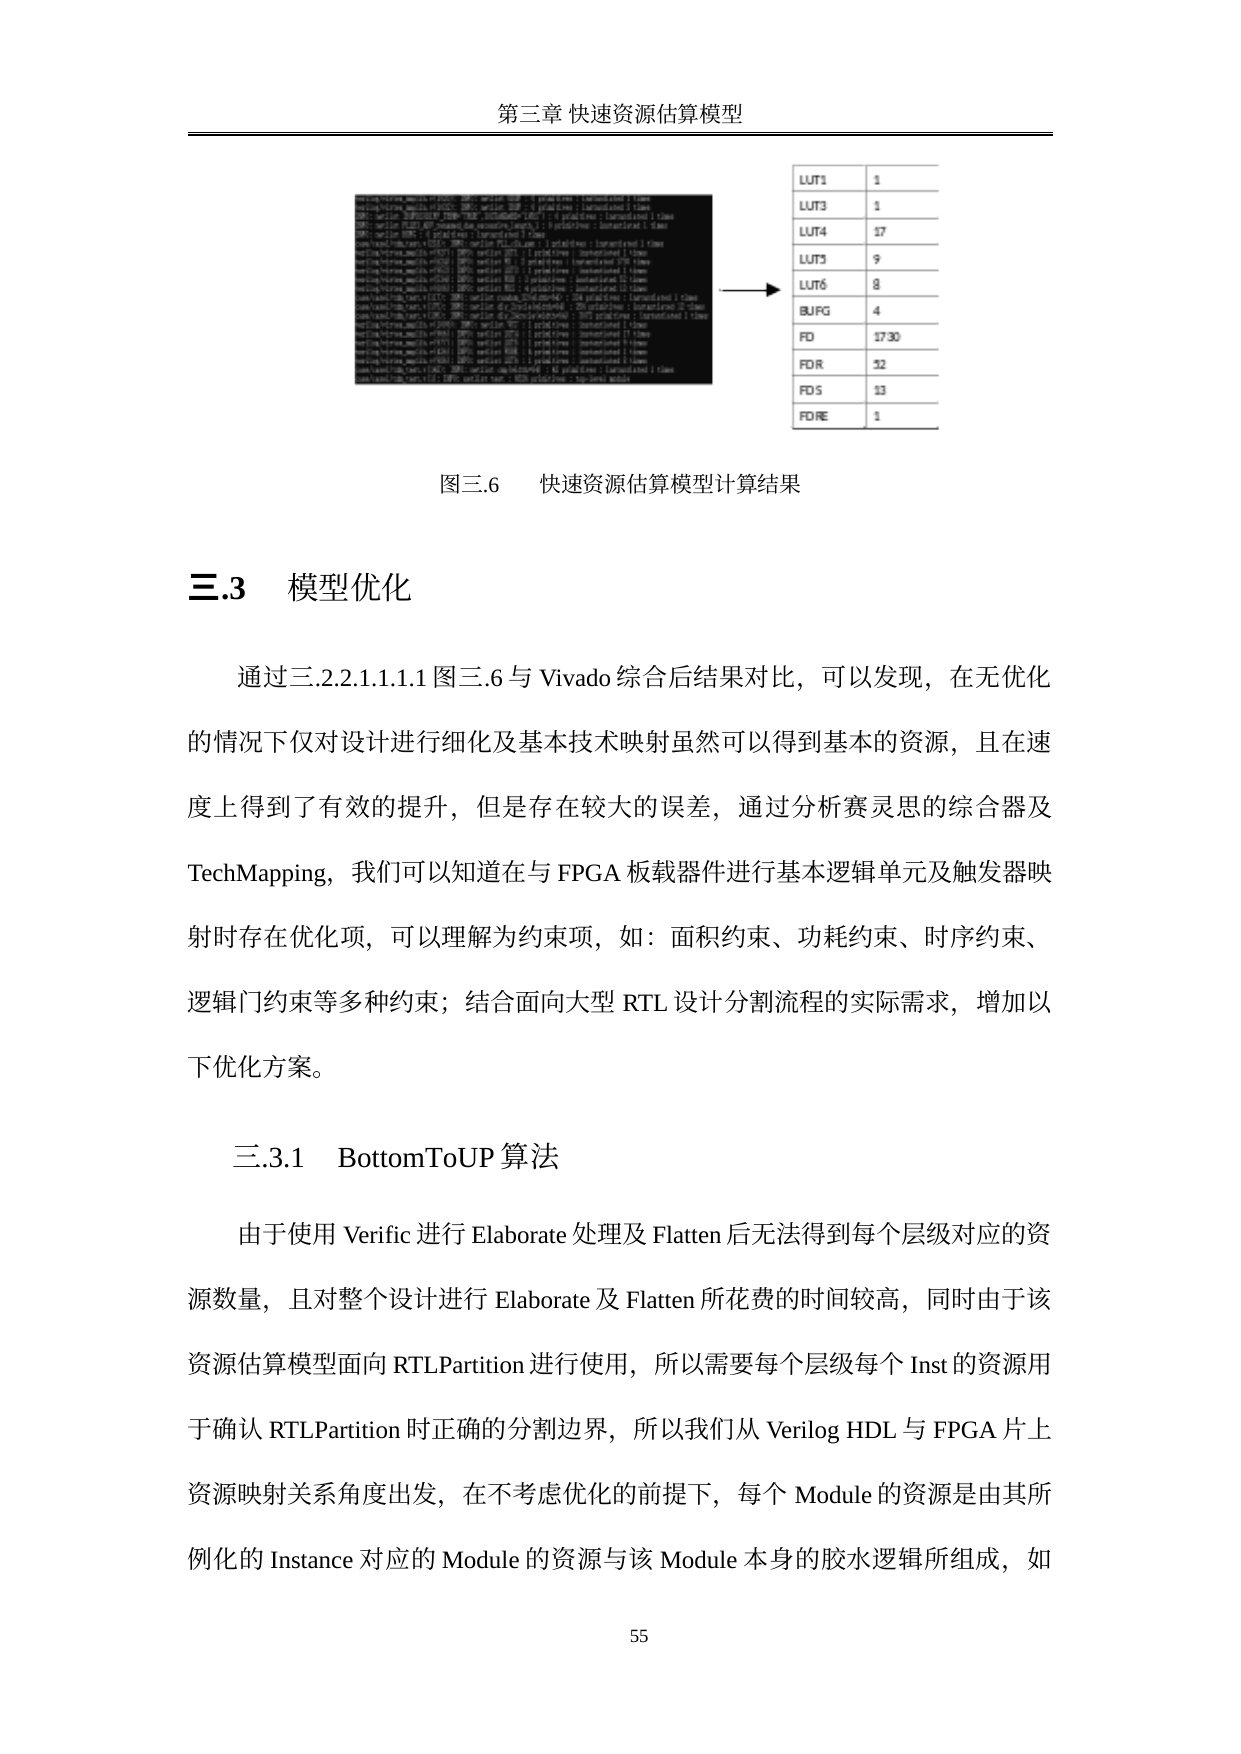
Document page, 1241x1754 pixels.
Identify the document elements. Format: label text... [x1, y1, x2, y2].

subtitle 模型优化 [187, 553, 1053, 618]
text 通过图3.11与Vivado综合后结果对比，可以发现，在无优化的情况下仅对设计进行细化及基本技术映射虽然可以得到基本的资源，且在速度上得到了有效的提升，但是存在较大的误差，通过分析赛灵思的综合器及TechMapping，我们可以知道在与FPGA板载器件进行基本逻辑单元及触发器映射时存在优化项，可以理解为约束项，如：面积约束、功耗约束、时序约束、逻辑门约束等多种约束；结合面向大型RTL设计分割流程的实际需求，增加以下优化方案。 [187, 643, 1053, 1098]
subtitle BottomToUP算法 [232, 1123, 1053, 1188]
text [187, 1200, 1053, 1590]
text 快速资源估算模型计算结果 [187, 467, 1053, 499]
